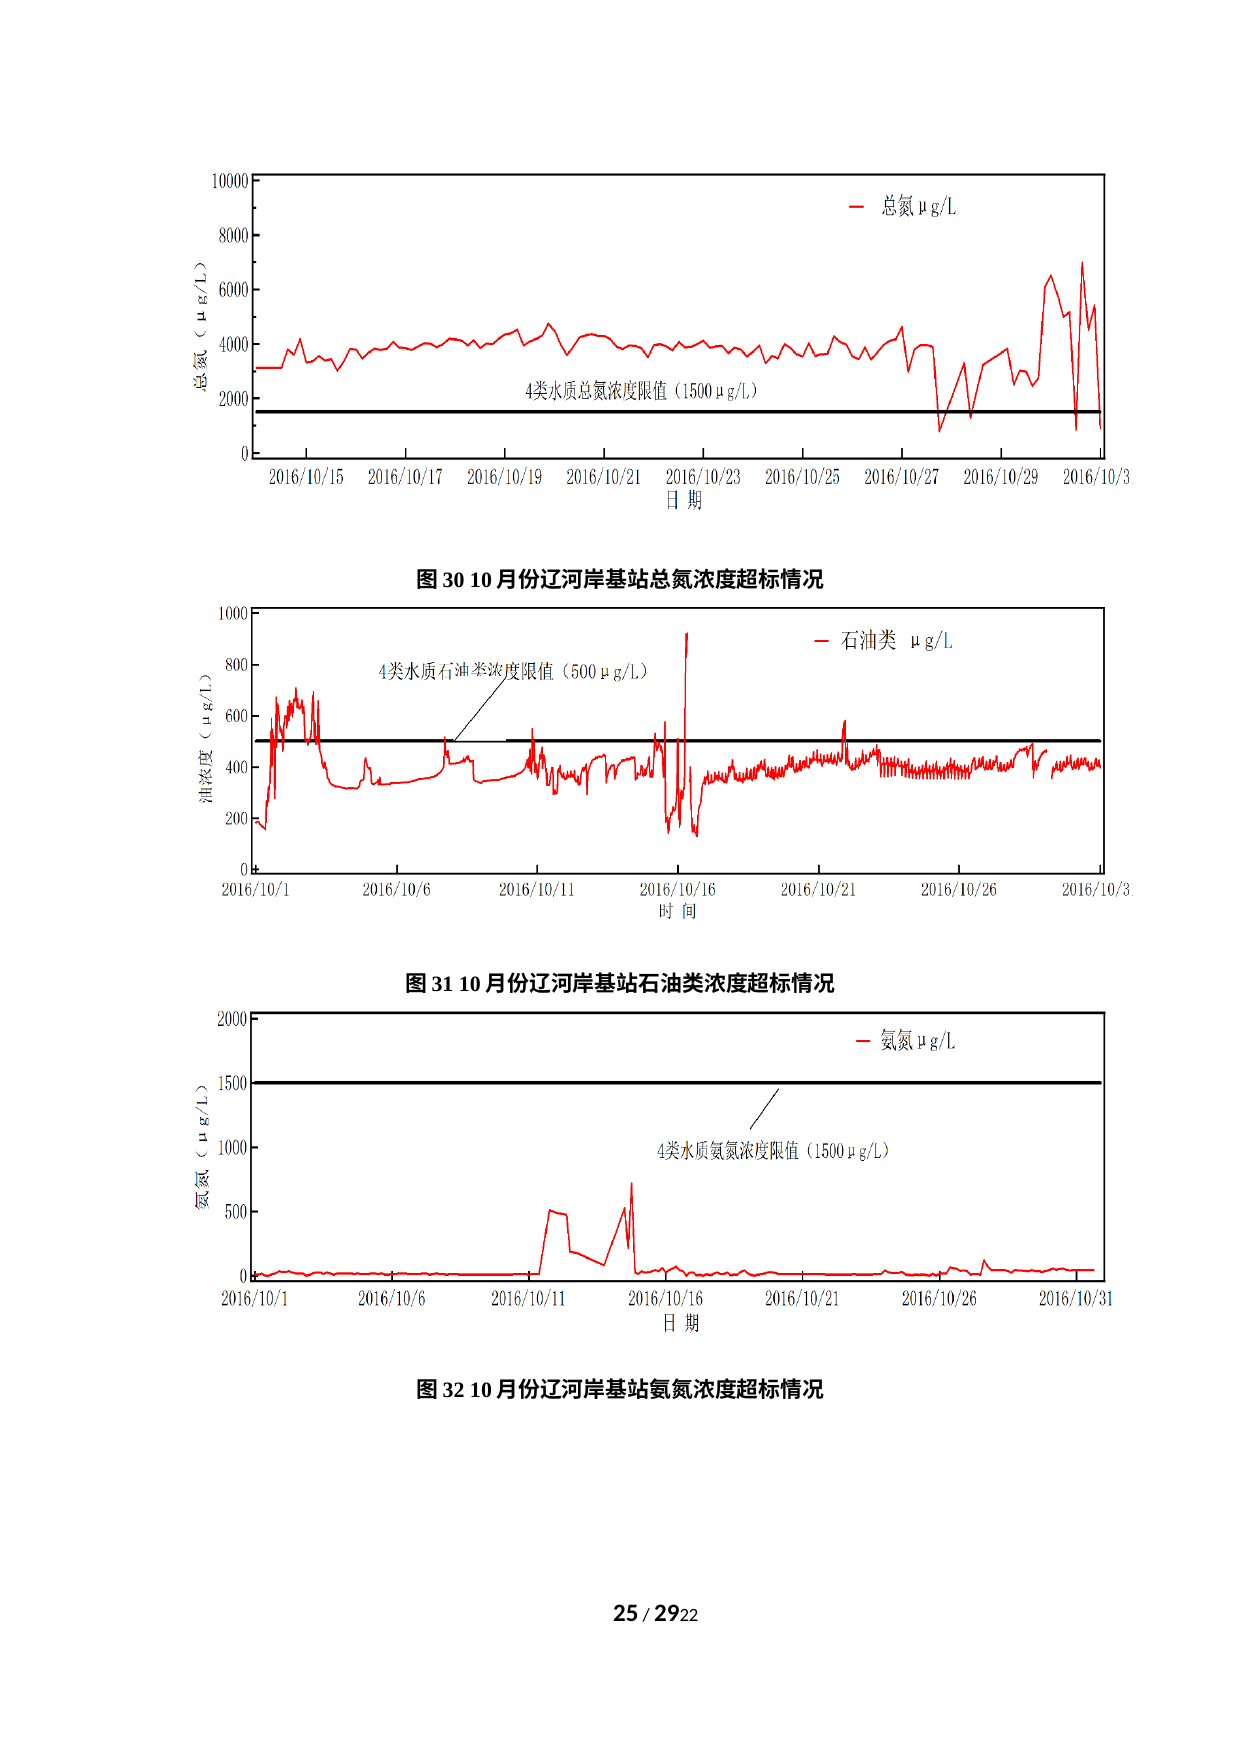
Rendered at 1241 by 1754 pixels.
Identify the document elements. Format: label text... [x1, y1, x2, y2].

picture [187, 594, 1133, 926]
text 图30 10月份辽河岸基站总氮浓度超标情况 [187, 562, 1053, 594]
picture [187, 158, 1133, 520]
picture [187, 997, 1133, 1340]
text 图32 10月份辽河岸基站氨氮浓度超标情况 [187, 1340, 1053, 1404]
text 图31 10月份辽河岸基站石油类浓度超标情况 [187, 965, 1053, 997]
